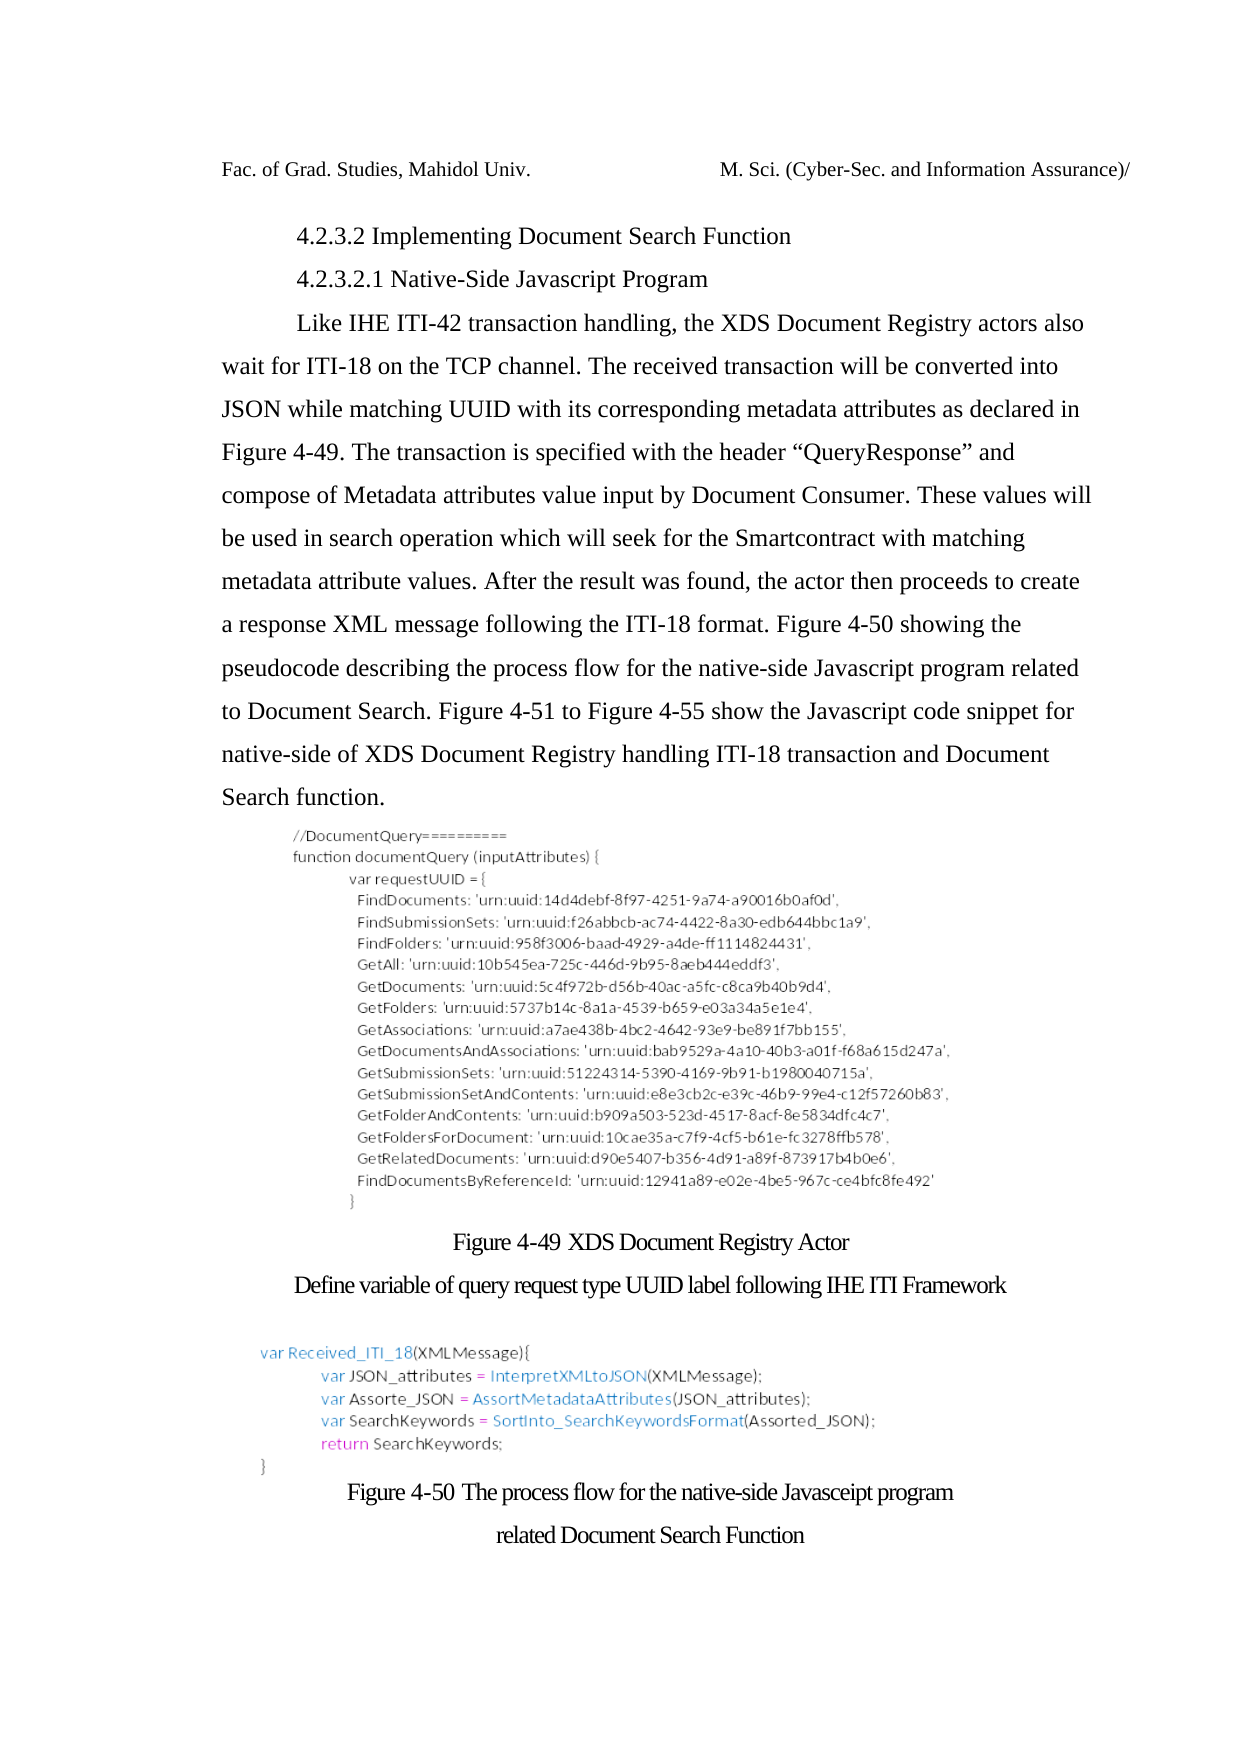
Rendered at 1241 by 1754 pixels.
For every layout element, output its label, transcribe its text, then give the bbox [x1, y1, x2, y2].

list 4.2.3.2.1 Native-Side Javascript Program [221, 264, 1092, 293]
text related Document Search Function [209, 1520, 1092, 1549]
list 4.2.3.2 Implementing Document Search Function [221, 221, 1092, 250]
